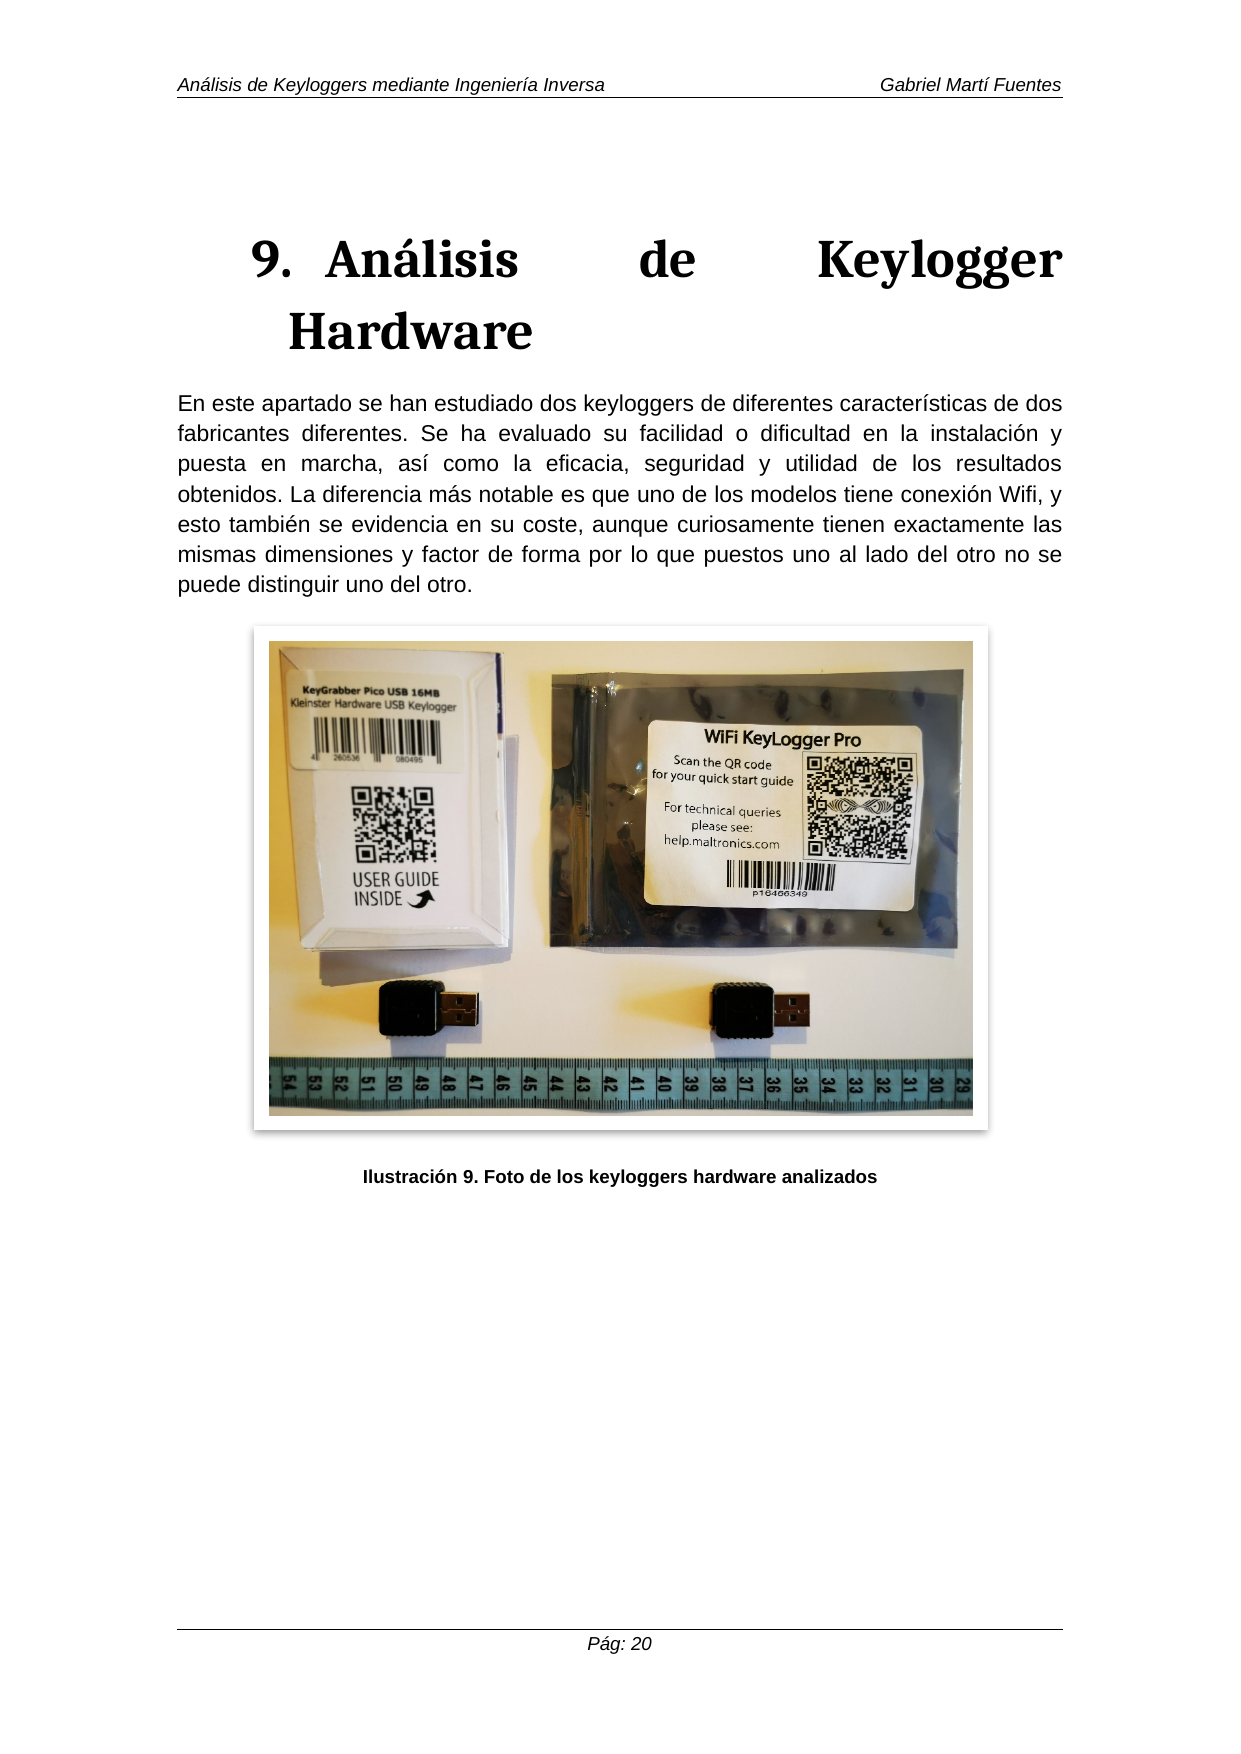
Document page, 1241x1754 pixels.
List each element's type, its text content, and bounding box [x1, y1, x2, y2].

subtitle Análisis de Keylogger Hardware [251, 229, 1063, 363]
text En este apartado se han estudiado dos keyloggers de diferentes características de dos fabricantes diferentes. Se ha evaluado su facilidad o dificultad en la instalación y puesta en marcha, así como la eficacia, seguridad y utilidad de los resultados obtenidos. La diferencia más notable es que uno de los modelos tiene conexión Wifi, y esto también se evidencia en su coste, aunque curiosamente tienen exactamente las mismas dimensiones y factor de forma por lo que puestos uno al lado del otro no se puede distinguir uno del otro. [177, 390, 1063, 598]
picture [269, 641, 973, 1116]
